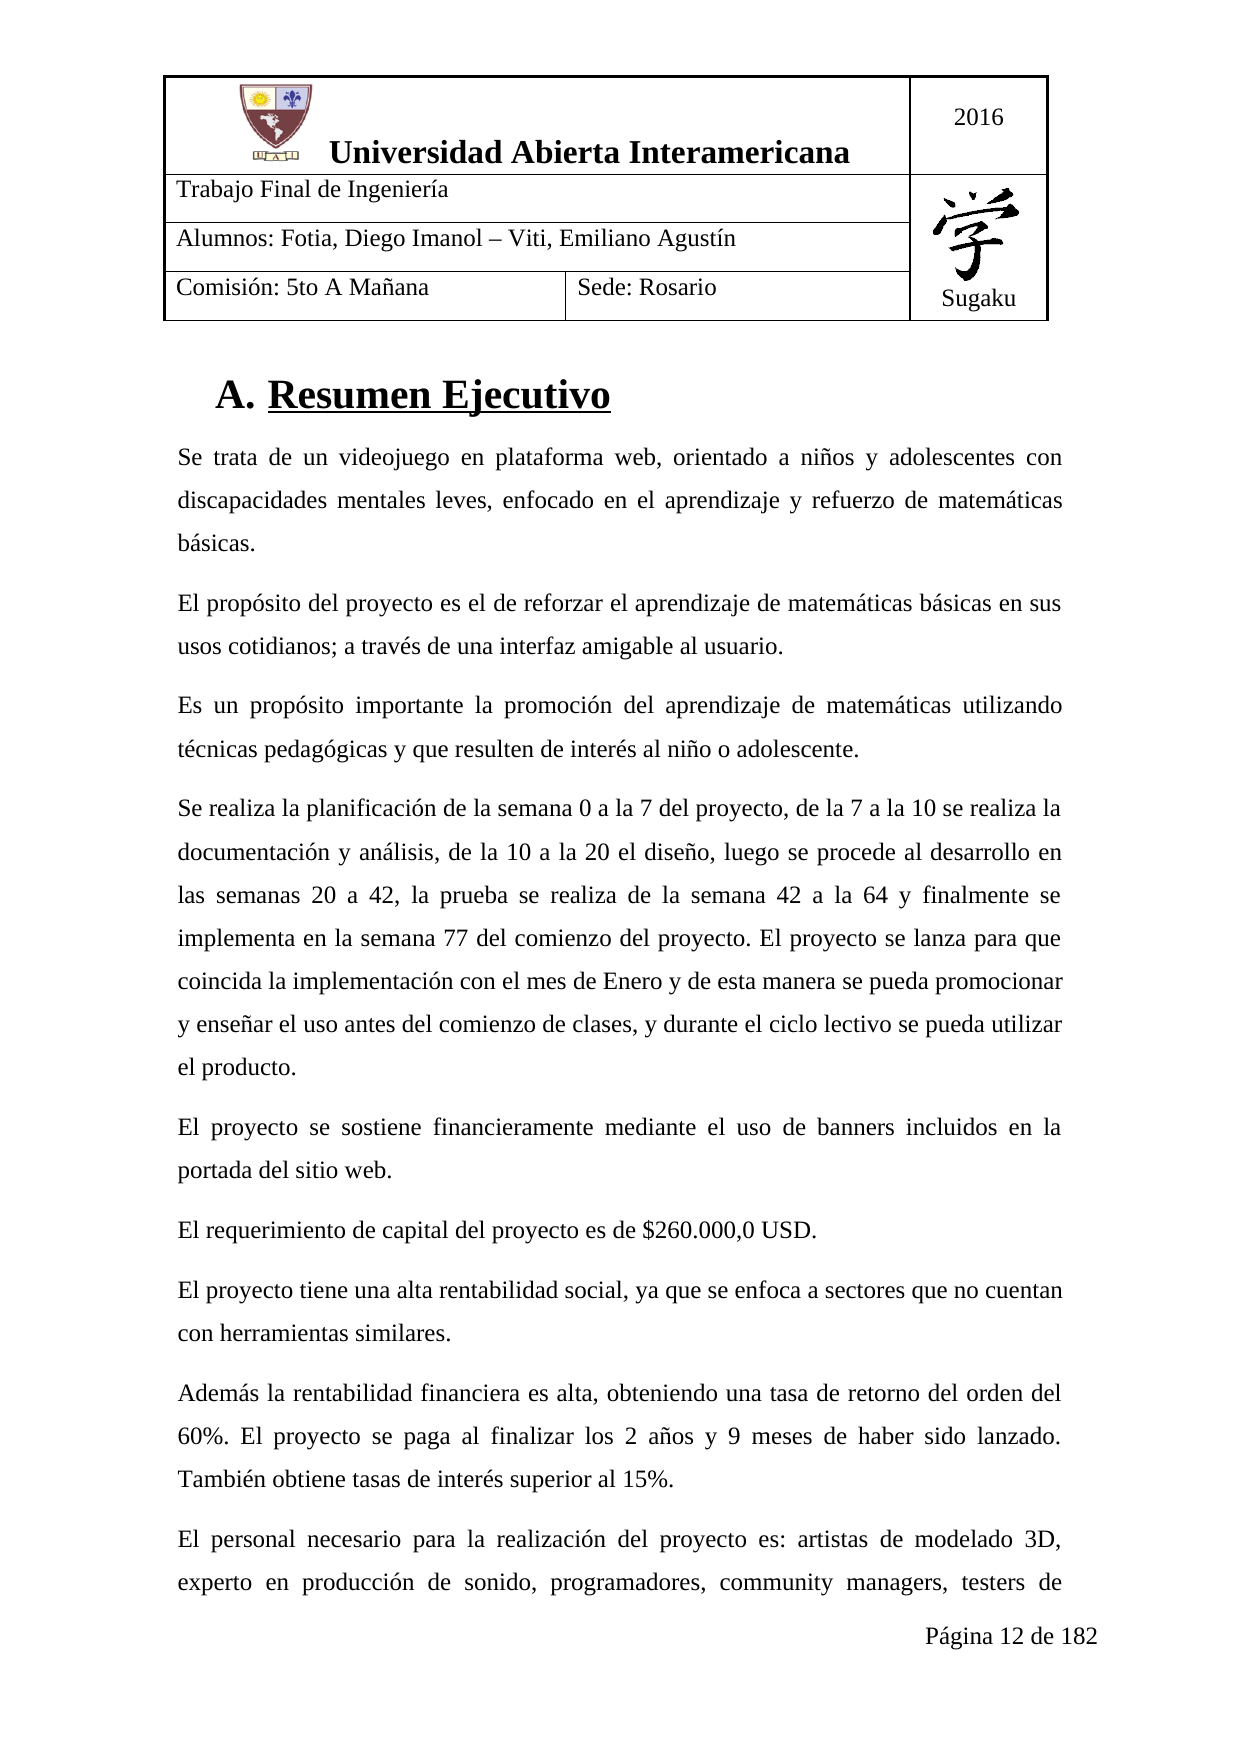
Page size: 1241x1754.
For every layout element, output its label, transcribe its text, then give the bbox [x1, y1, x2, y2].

text El requerimiento de capital del proyecto es de $260.000,0 USD. [177, 1215, 1063, 1244]
text Además la rentabilidad financiera es alta, obteniendo una tasa de retorno del orden del 60%. El proyecto se paga al finalizar los 2 años y 9 meses de haber sido lanzado. También obtiene tasas de interés superior al 15%. [177, 1378, 1063, 1493]
picture [927, 181, 1030, 284]
text Se trata de un videojuego en plataforma web, orientado a niños y adolescentes con discapacidades mentales leves, enfocado en el aprendizaje y refuerzo de matemáticas básicas. [177, 442, 1063, 557]
picture [223, 78, 329, 164]
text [177, 1524, 1063, 1596]
text Se realiza la planificación de la semana 0 a la 7 del proyecto, de la 7 a la 10 se realiza la documentación y análisis, de la 10 a la 20 el diseño, luego se procede al desarrollo en las semanas 20 a 42, la prueba se realiza de la semana 42 a la 64 y finalmente se implementa en la semana 77 del comienzo del proyecto. El proyecto se lanza para que coincida la implementación con el mes de Enero y de esta manera se pueda promocionar y enseñar el uso antes del comienzo de clases, y durante el ciclo lectivo se pueda utilizar el producto. [177, 793, 1063, 1081]
text El proyecto tiene una alta rentabilidad social, ya que se enfoca a sectores que no cuentan con herramientas similares. [177, 1275, 1063, 1347]
text El proyecto se sostiene financieramente mediante el uso de banners incluidos en la portada del sitio web. [177, 1112, 1063, 1184]
text Es un propósito importante la promoción del aprendizaje de matemáticas utilizando técnicas pedagógicas y que resulten de interés al niño o adolescente. [177, 691, 1063, 762]
text El propósito del proyecto es el de reforzar el aprendizaje de matemáticas básicas en sus usos cotidianos; a través de una interfaz amigable al usuario. [177, 588, 1063, 659]
subtitle Resumen Ejecutivo [215, 173, 1063, 418]
